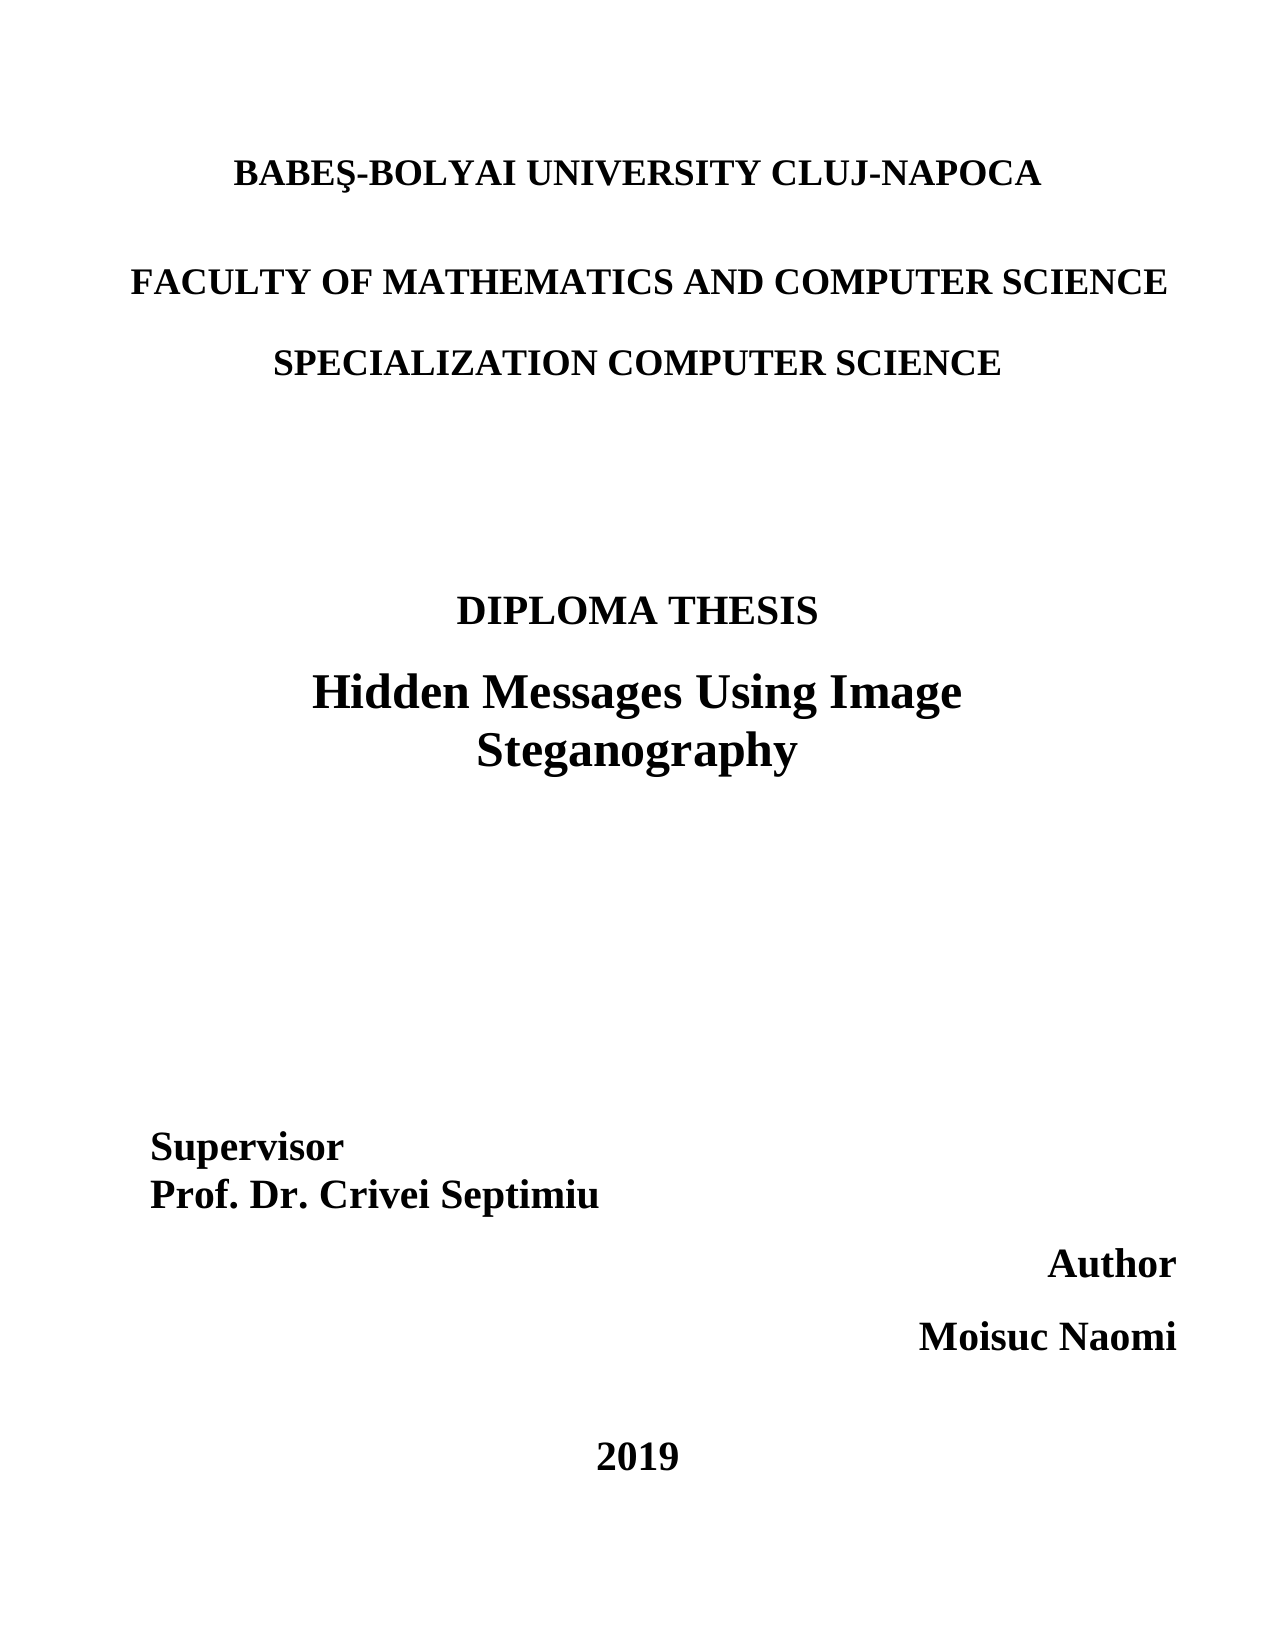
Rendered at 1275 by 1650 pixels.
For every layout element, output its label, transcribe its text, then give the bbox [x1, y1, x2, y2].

subtitle Author [150, 1238, 1177, 1286]
text 2019 [150, 1431, 1125, 1479]
subtitle Moisuc Naomi [150, 1311, 1177, 1359]
subtitle Supervisor [150, 1122, 1125, 1170]
title BABEŞ-BOLYAI UNIVERSITY CLUJ-NAPOCA [150, 150, 1125, 193]
subtitle Prof. Dr. Crivei Septimiu [150, 1170, 1125, 1218]
subtitle DIPLOMA THESIS [150, 585, 1125, 633]
subtitle FACULTY OF MATHEMATICS AND COMPUTER SCIENCE [120, 259, 1179, 302]
subtitle SPECIALIZATION COMPUTER SCIENCE [150, 341, 1125, 384]
subtitle Hidden Messages Using Image Steganography [150, 662, 1125, 777]
